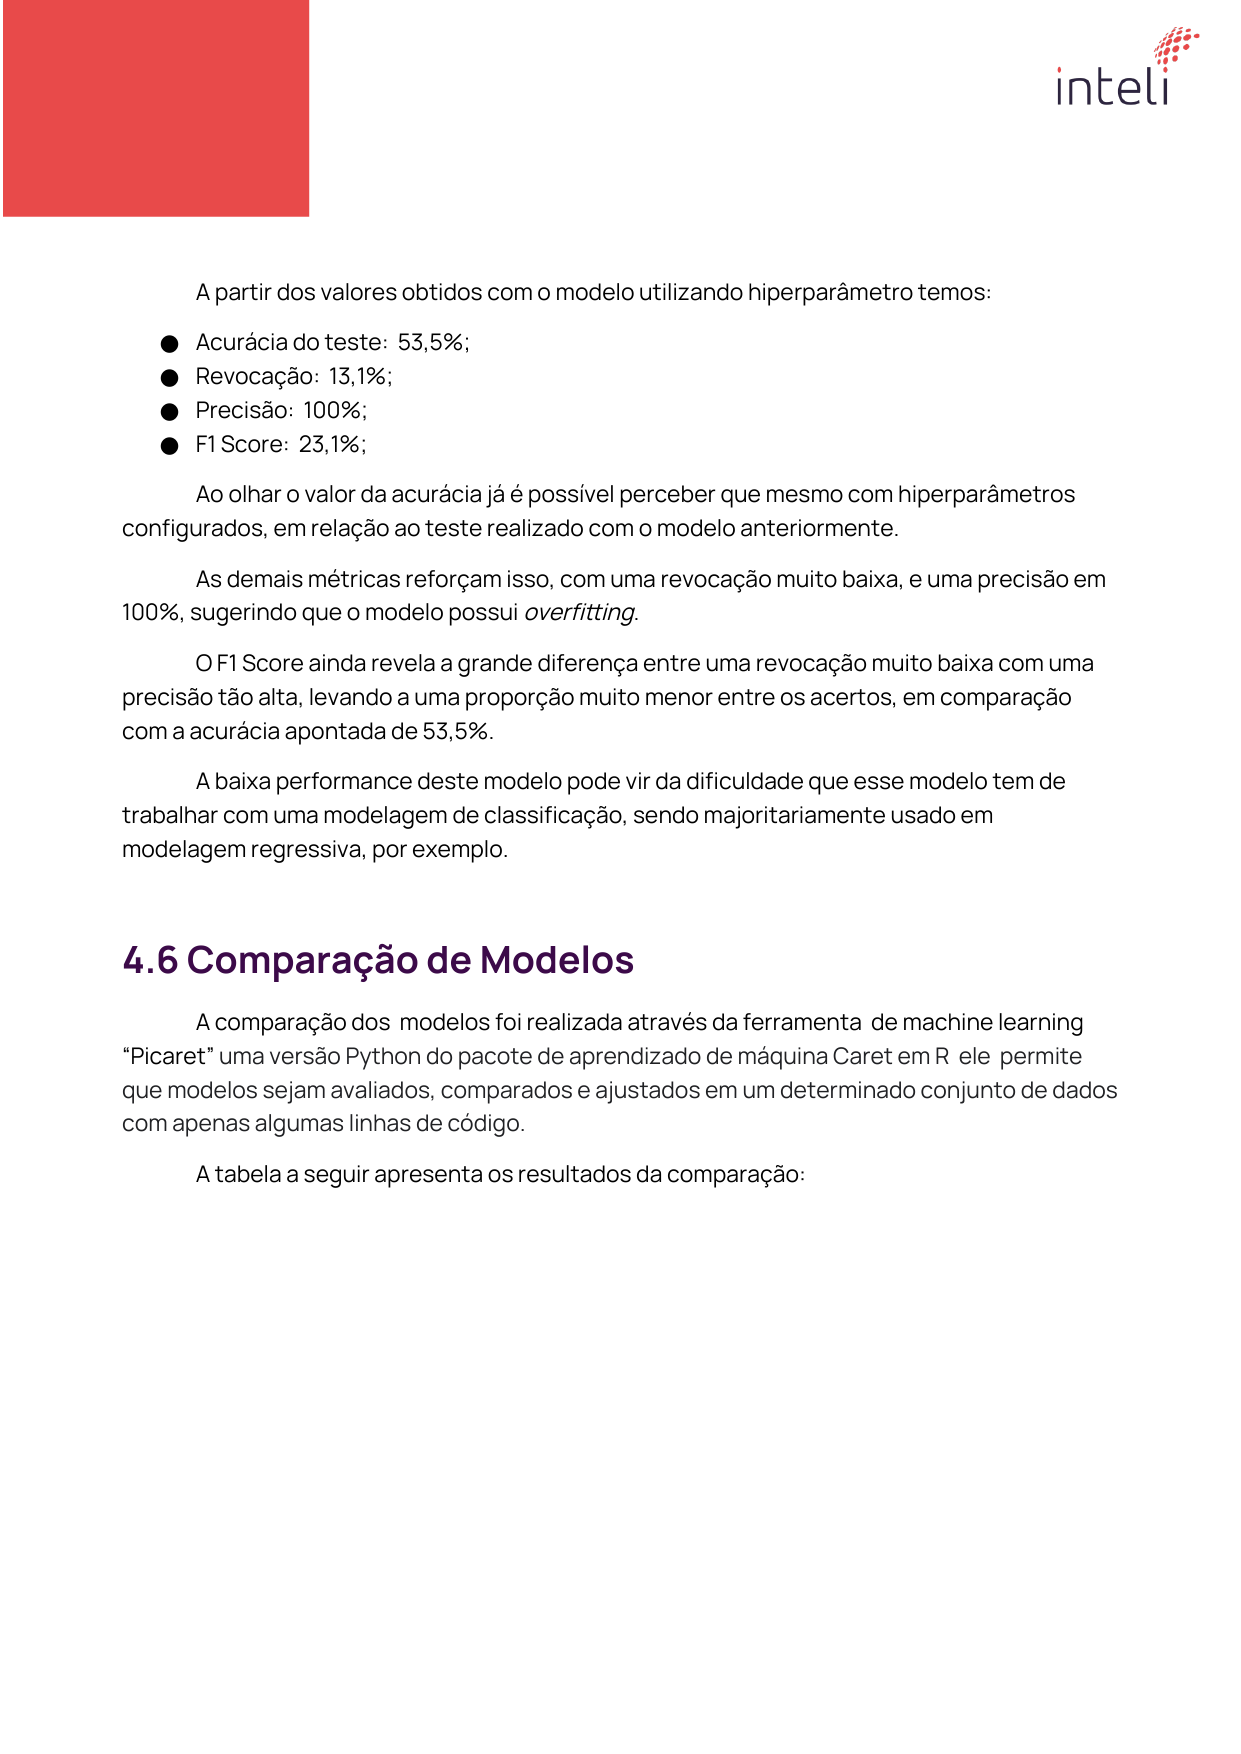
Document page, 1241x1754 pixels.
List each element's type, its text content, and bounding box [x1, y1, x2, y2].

text A partir dos valores obtidos com o modelo utilizando hiperparâmetro temos: [122, 276, 1122, 307]
list Precisão: 100%; [159, 394, 1122, 425]
picture [1057, 27, 1200, 105]
text Ao olhar o valor da acurácia já é possível perceber que mesmo com hiperparâmetros configurados, em relação ao teste realizado com o modelo anteriormente. [122, 478, 1122, 543]
list F1 Score: 23,1%; [159, 428, 1122, 459]
text A tabela a seguir apresenta os resultados da comparação: [122, 1158, 1122, 1189]
text A baixa performance deste modelo pode vir da dificuldade que esse modelo tem de trabalhar com uma modelagem de classificação, sendo majoritariamente usado em modelagem regressiva, por exemplo. [122, 765, 1122, 864]
text A comparação dos modelos foi realizada através da ferramenta de machine learning “Picaret” uma versão Python do pacote de aprendizado de máquina Caret em R ele permite que modelos sejam avaliados, comparados e ajustados em um determinado conjunto de dados com apenas algumas linhas de código. [122, 1006, 1122, 1139]
list Revocação: 13,1%; [159, 360, 1122, 391]
picture [3, 0, 310, 217]
text As demais métricas reforçam isso, com uma revocação muito baixa, e uma precisão em 100%, sugerindo que o modelo possui overfitting. [122, 562, 1122, 628]
list Acurácia do teste: 53,5%; [159, 326, 1122, 357]
text 4.6 Comparação de Modelos [122, 934, 1122, 985]
text O F1 Score ainda revela a grande diferença entre uma revocação muito baixa com uma precisão tão alta, levando a uma proporção muito menor entre os acertos, em comparação com a acurácia apontada de 53,5%. [122, 647, 1122, 746]
